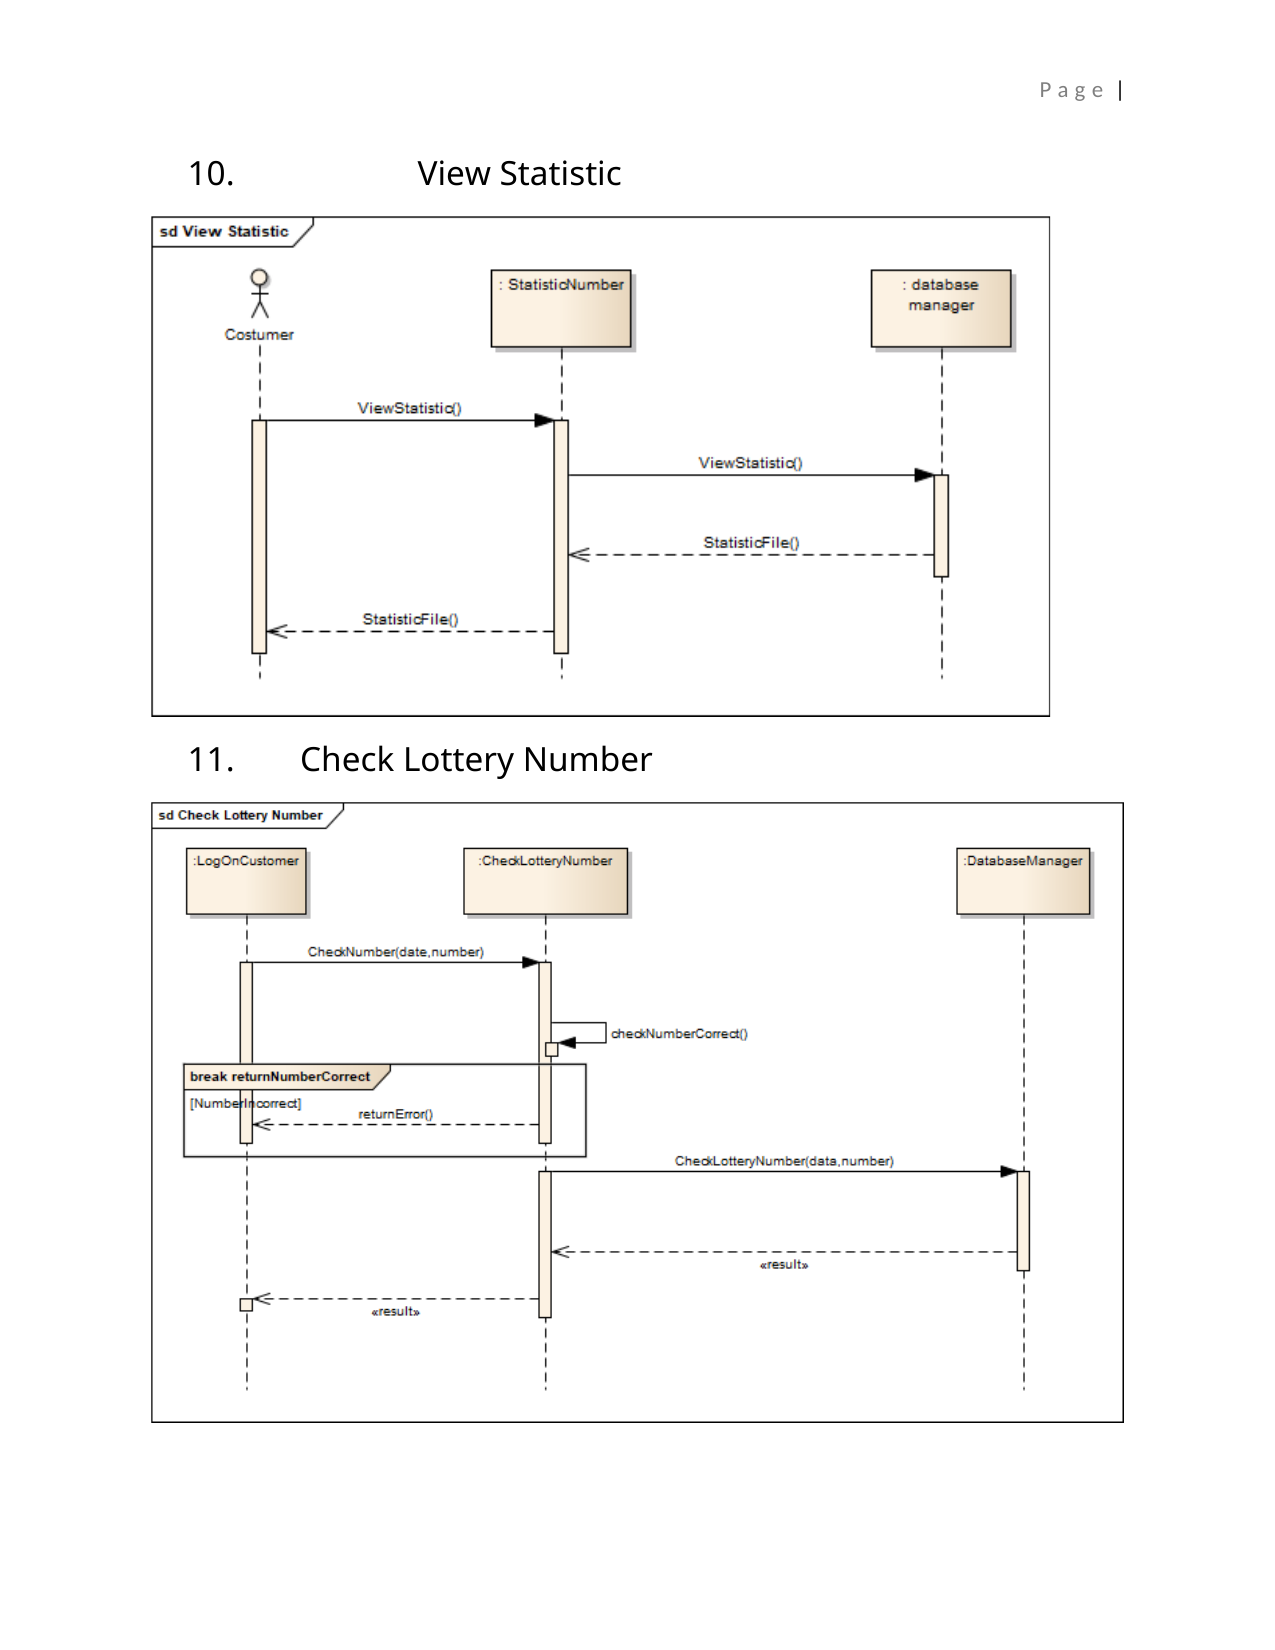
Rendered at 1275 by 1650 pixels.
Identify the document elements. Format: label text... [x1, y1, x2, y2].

picture [150, 215, 1050, 717]
picture [150, 801, 1124, 1423]
list View Statistic [187, 150, 1125, 195]
list Check Lottery Number [187, 736, 1125, 781]
